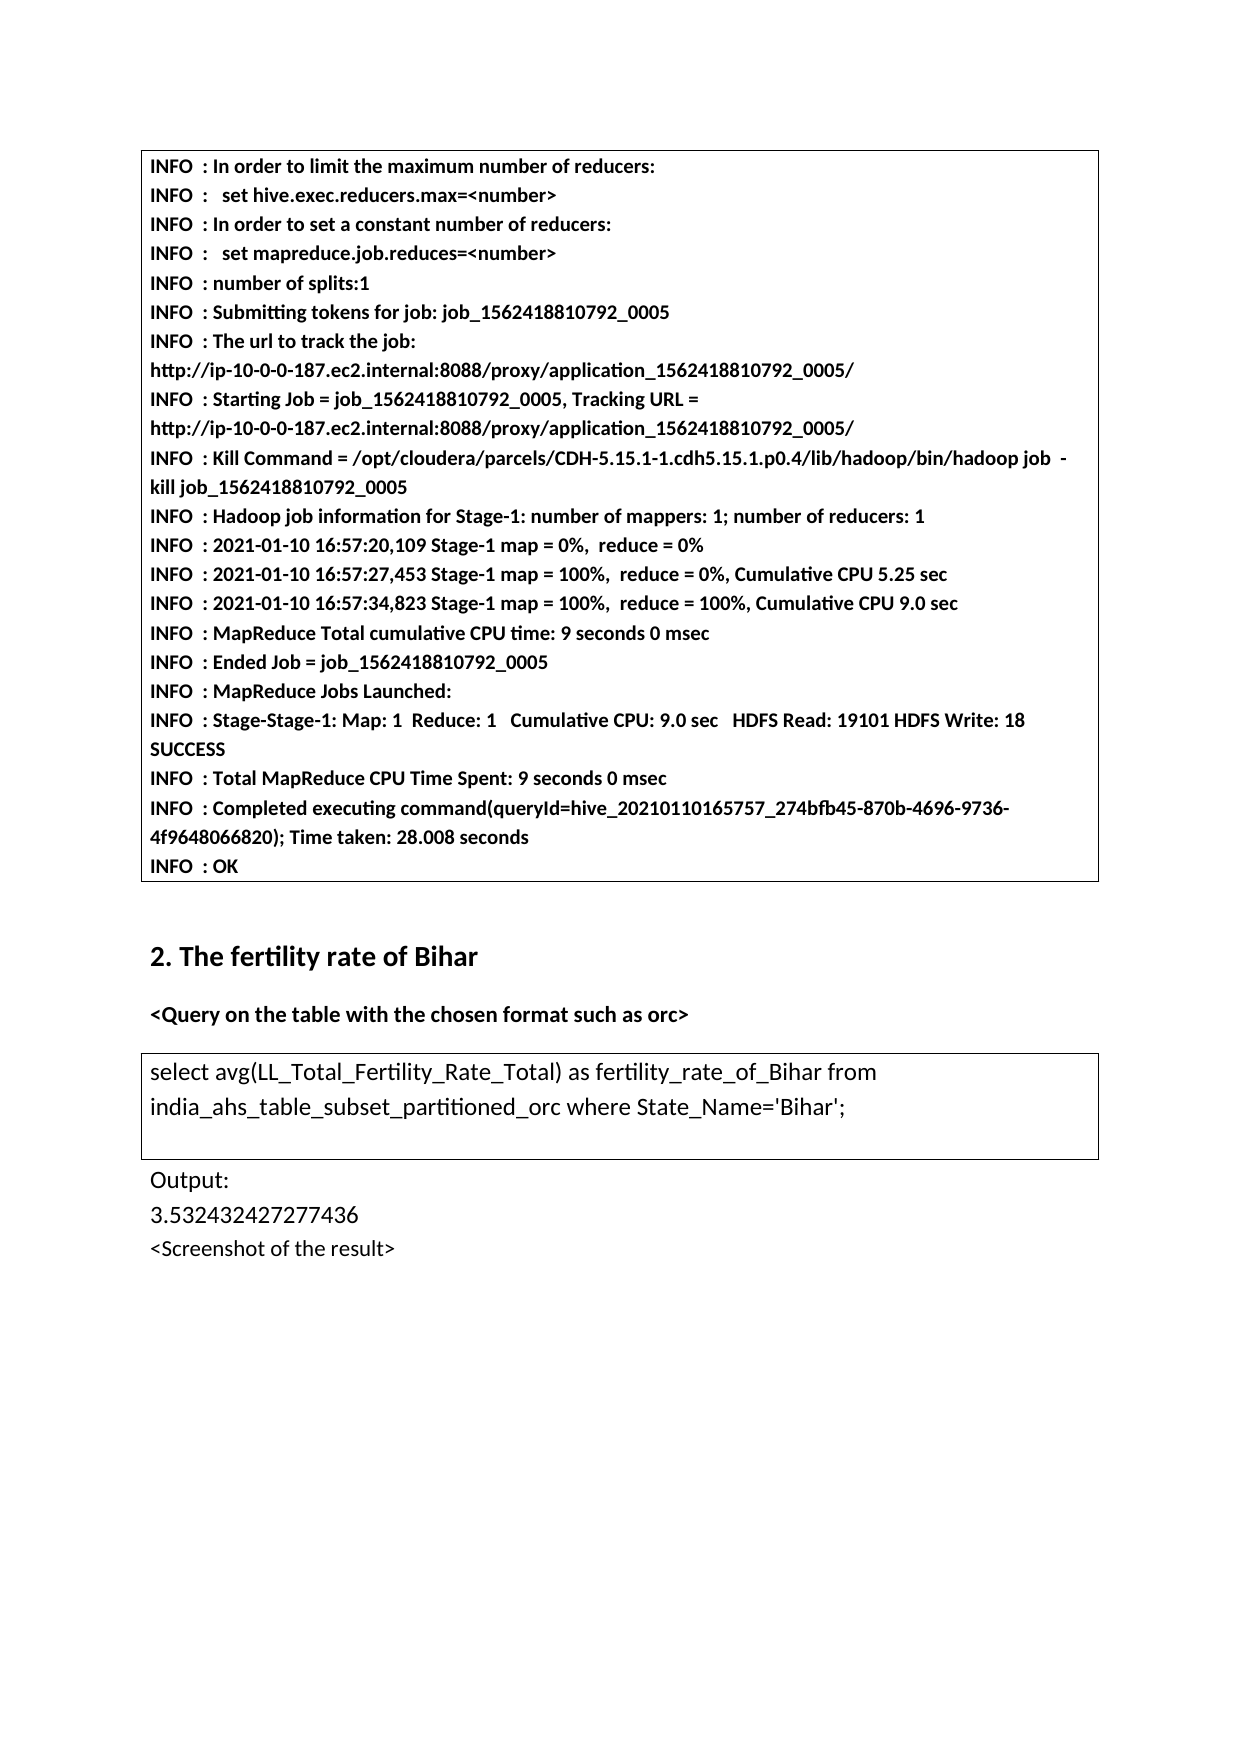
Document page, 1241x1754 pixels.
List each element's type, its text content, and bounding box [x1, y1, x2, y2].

text INFO : set hive.exec.reducers.max=<number> [142, 179, 1098, 208]
text INFO : In order to limit the maximum number of reducers: [142, 151, 1098, 178]
text INFO : Starting Job = job_1562418810792_0005, Tracking URL = http://ip-10-0-0-187.ec2.internal:8088/proxy/application_1562418810792_0005/ [142, 383, 1098, 441]
text INFO : Hadoop job information for Stage-1: number of mappers: 1; number of reducers: 1 [142, 500, 1098, 528]
text INFO : Total MapReduce CPU Time Spent: 9 seconds 0 msec [142, 762, 1098, 791]
text Output: [150, 1164, 1090, 1195]
text INFO : set mapreduce.job.reduces=<number> [142, 237, 1098, 266]
text 3.532432427277436 [150, 1199, 1090, 1230]
text INFO : In order to set a constant number of reducers: [142, 208, 1098, 237]
text INFO : Kill Command = /opt/cloudera/parcels/CDH-5.15.1-1.cdh5.15.1.p0.4/lib/hadoop/bin/hadoop job -kill job_1562418810792_0005 [142, 442, 1098, 499]
text INFO : Completed executing command(queryId=hive_20210110165757_274bfb45-870b-4696-9736-4f9648066820); Time taken: 28.008 seconds [142, 792, 1098, 849]
text INFO : MapReduce Total cumulative CPU time: 9 seconds 0 msec [142, 617, 1098, 645]
text INFO : 2021-01-10 16:57:27,453 Stage-1 map = 100%, reduce = 0%, Cumulative CPU 5.25 sec [142, 558, 1098, 587]
text <Screenshot of the result> [150, 1234, 1090, 1262]
text INFO : MapReduce Jobs Launched: [142, 675, 1098, 703]
text INFO : OK [142, 850, 1098, 881]
text INFO : 2021-01-10 16:57:20,109 Stage-1 map = 0%, reduce = 0% [142, 529, 1098, 558]
text INFO : number of splits:1 [142, 267, 1098, 295]
text india_ahs_table_subset_partitioned_orc where State_Name='Bihar'; [142, 1088, 1098, 1122]
text INFO : The url to track the job: http://ip-10-0-0-187.ec2.internal:8088/proxy/application_1562418810792_0005/ [142, 325, 1098, 383]
text select avg(LL_Total_Fertility_Rate_Total) as fertility_rate_of_Bihar from [142, 1054, 1098, 1087]
text 2. The fertility rate of Bihar [150, 938, 1090, 974]
text <Query on the table with the chosen format such as orc> [150, 1000, 1090, 1028]
text INFO : Submitting tokens for job: job_1562418810792_0005 [142, 296, 1098, 324]
text INFO : Ended Job = job_1562418810792_0005 [142, 646, 1098, 674]
text INFO : 2021-01-10 16:57:34,823 Stage-1 map = 100%, reduce = 100%, Cumulative CPU 9.0 sec [142, 587, 1098, 616]
text INFO : Stage-Stage-1: Map: 1 Reduce: 1 Cumulative CPU: 9.0 sec HDFS Read: 19101 HDFS Write: 18 SUCCESS [142, 704, 1098, 762]
